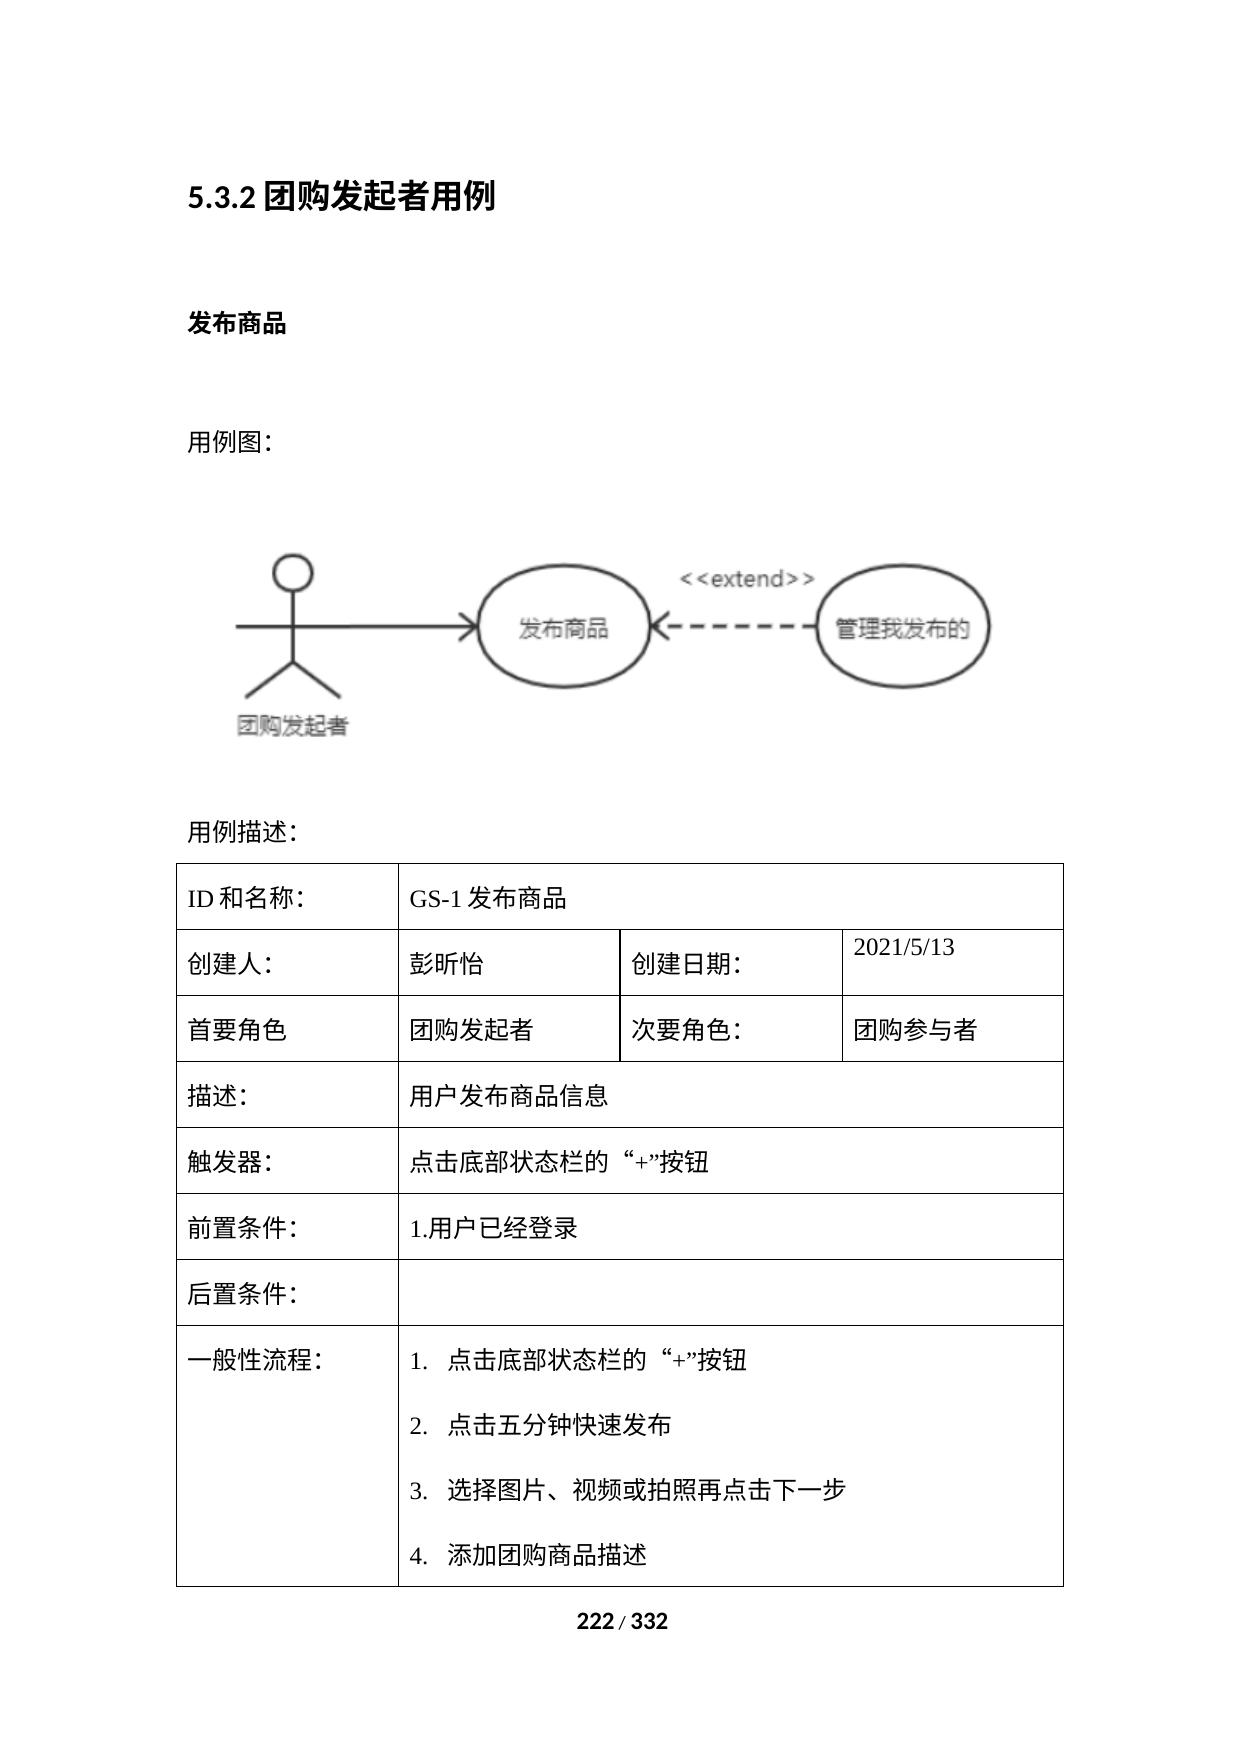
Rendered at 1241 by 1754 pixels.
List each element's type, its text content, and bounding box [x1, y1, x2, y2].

text 用例图： [187, 408, 1053, 473]
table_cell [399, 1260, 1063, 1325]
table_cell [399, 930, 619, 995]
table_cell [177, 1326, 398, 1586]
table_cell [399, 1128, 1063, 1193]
text 发布商品 [187, 289, 1053, 354]
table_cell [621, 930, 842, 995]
subtitle 5.3.2 团购发起者用例 [187, 162, 1053, 227]
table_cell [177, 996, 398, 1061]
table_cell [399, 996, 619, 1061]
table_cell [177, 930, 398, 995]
picture [187, 484, 1053, 786]
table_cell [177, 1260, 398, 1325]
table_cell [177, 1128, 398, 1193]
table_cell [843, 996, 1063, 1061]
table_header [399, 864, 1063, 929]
text 用例描述： [187, 798, 1053, 863]
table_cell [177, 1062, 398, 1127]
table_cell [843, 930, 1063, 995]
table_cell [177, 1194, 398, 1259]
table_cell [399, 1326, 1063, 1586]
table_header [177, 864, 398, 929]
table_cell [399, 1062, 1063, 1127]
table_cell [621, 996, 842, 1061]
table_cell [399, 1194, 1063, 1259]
